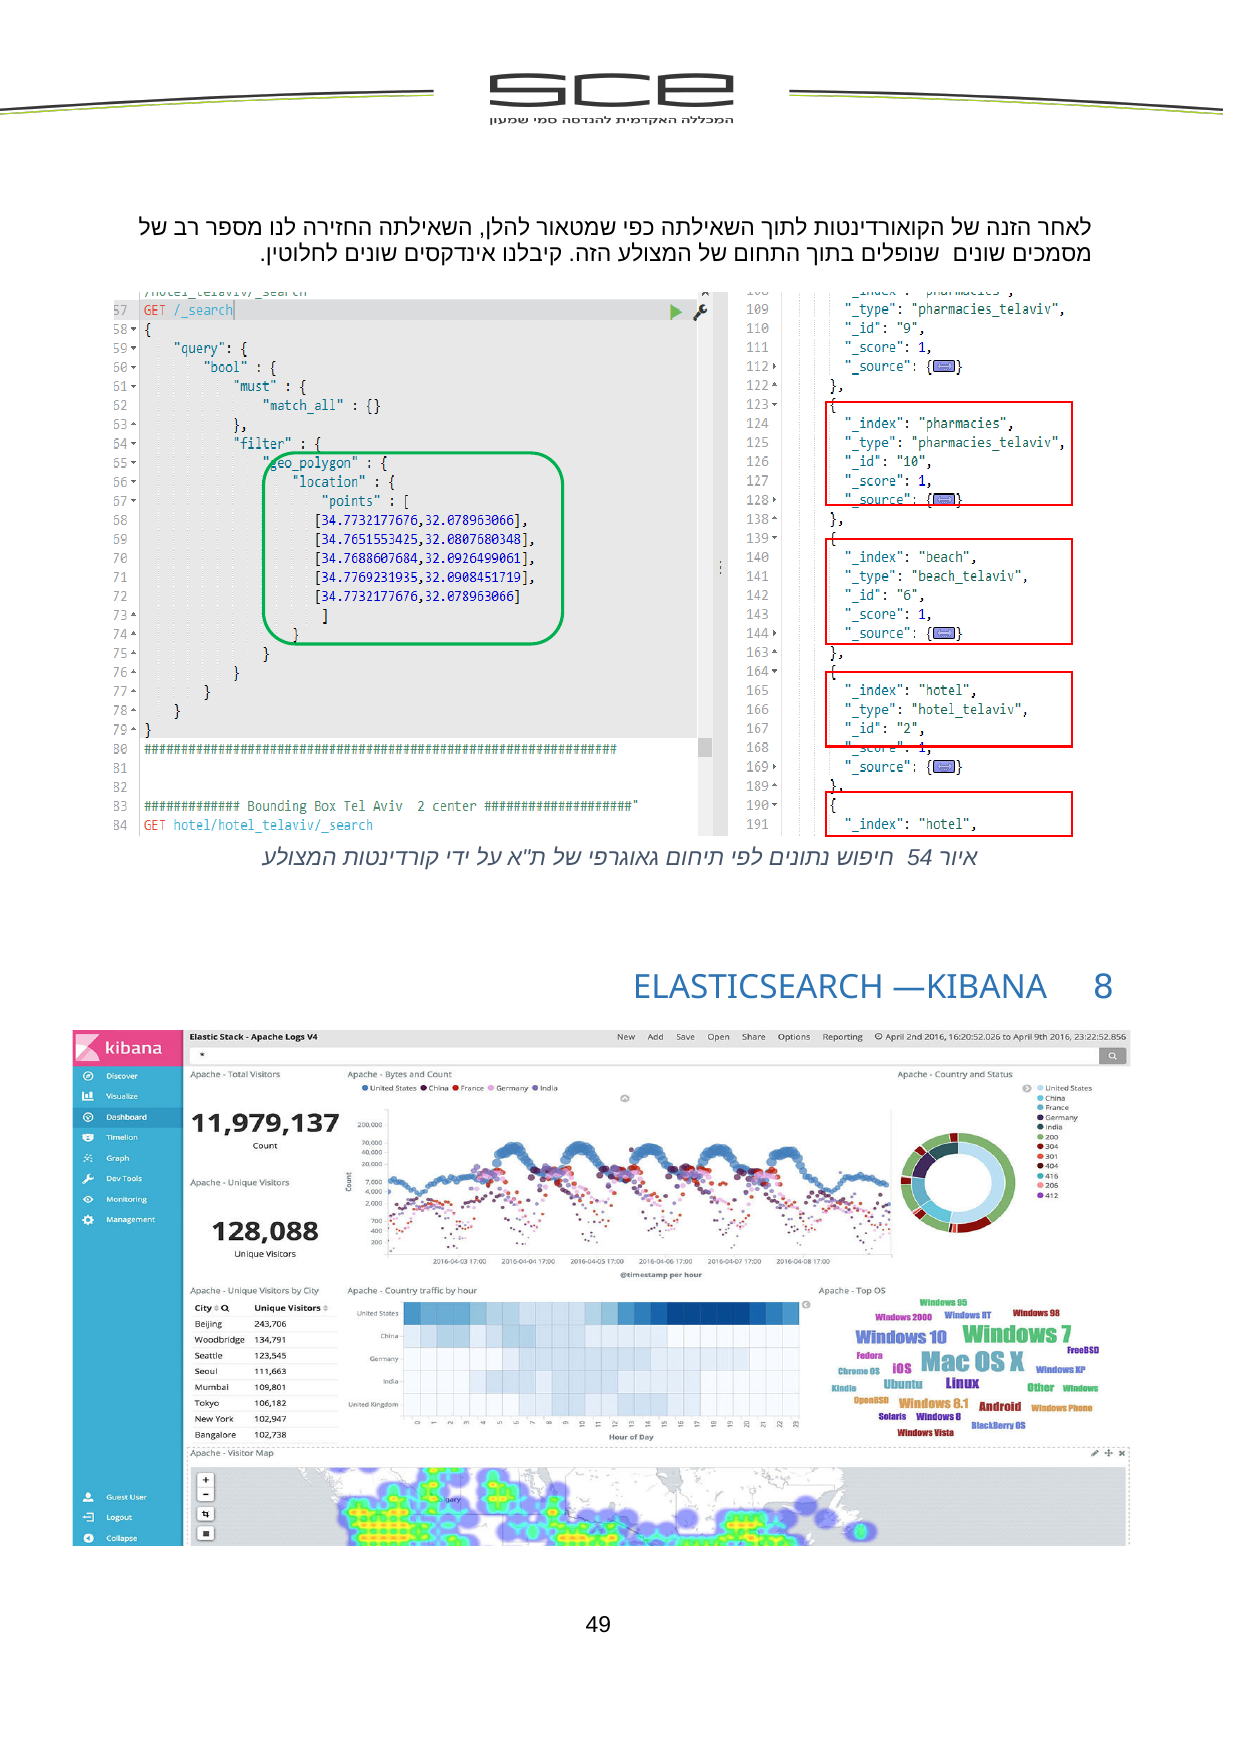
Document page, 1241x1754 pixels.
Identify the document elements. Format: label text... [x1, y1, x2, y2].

subtitle ELASTICSEARCH —KIBANA [103, 963, 1093, 1008]
text לאחר הזנה של הקואורדינטות לתוך השאילתה כפי שמטאור להלן, השאילתה החזירה לנו מספר רב של מסמכים שונים שנופלים בתוך התחום של המצולע הזה. קיבלנו אינדקסים שונים לחלוטין. [103, 214, 1093, 266]
picture [827, 793, 1071, 835]
picture [0, 12, 1224, 149]
picture [114, 292, 1097, 836]
picture [72, 1030, 1131, 1546]
